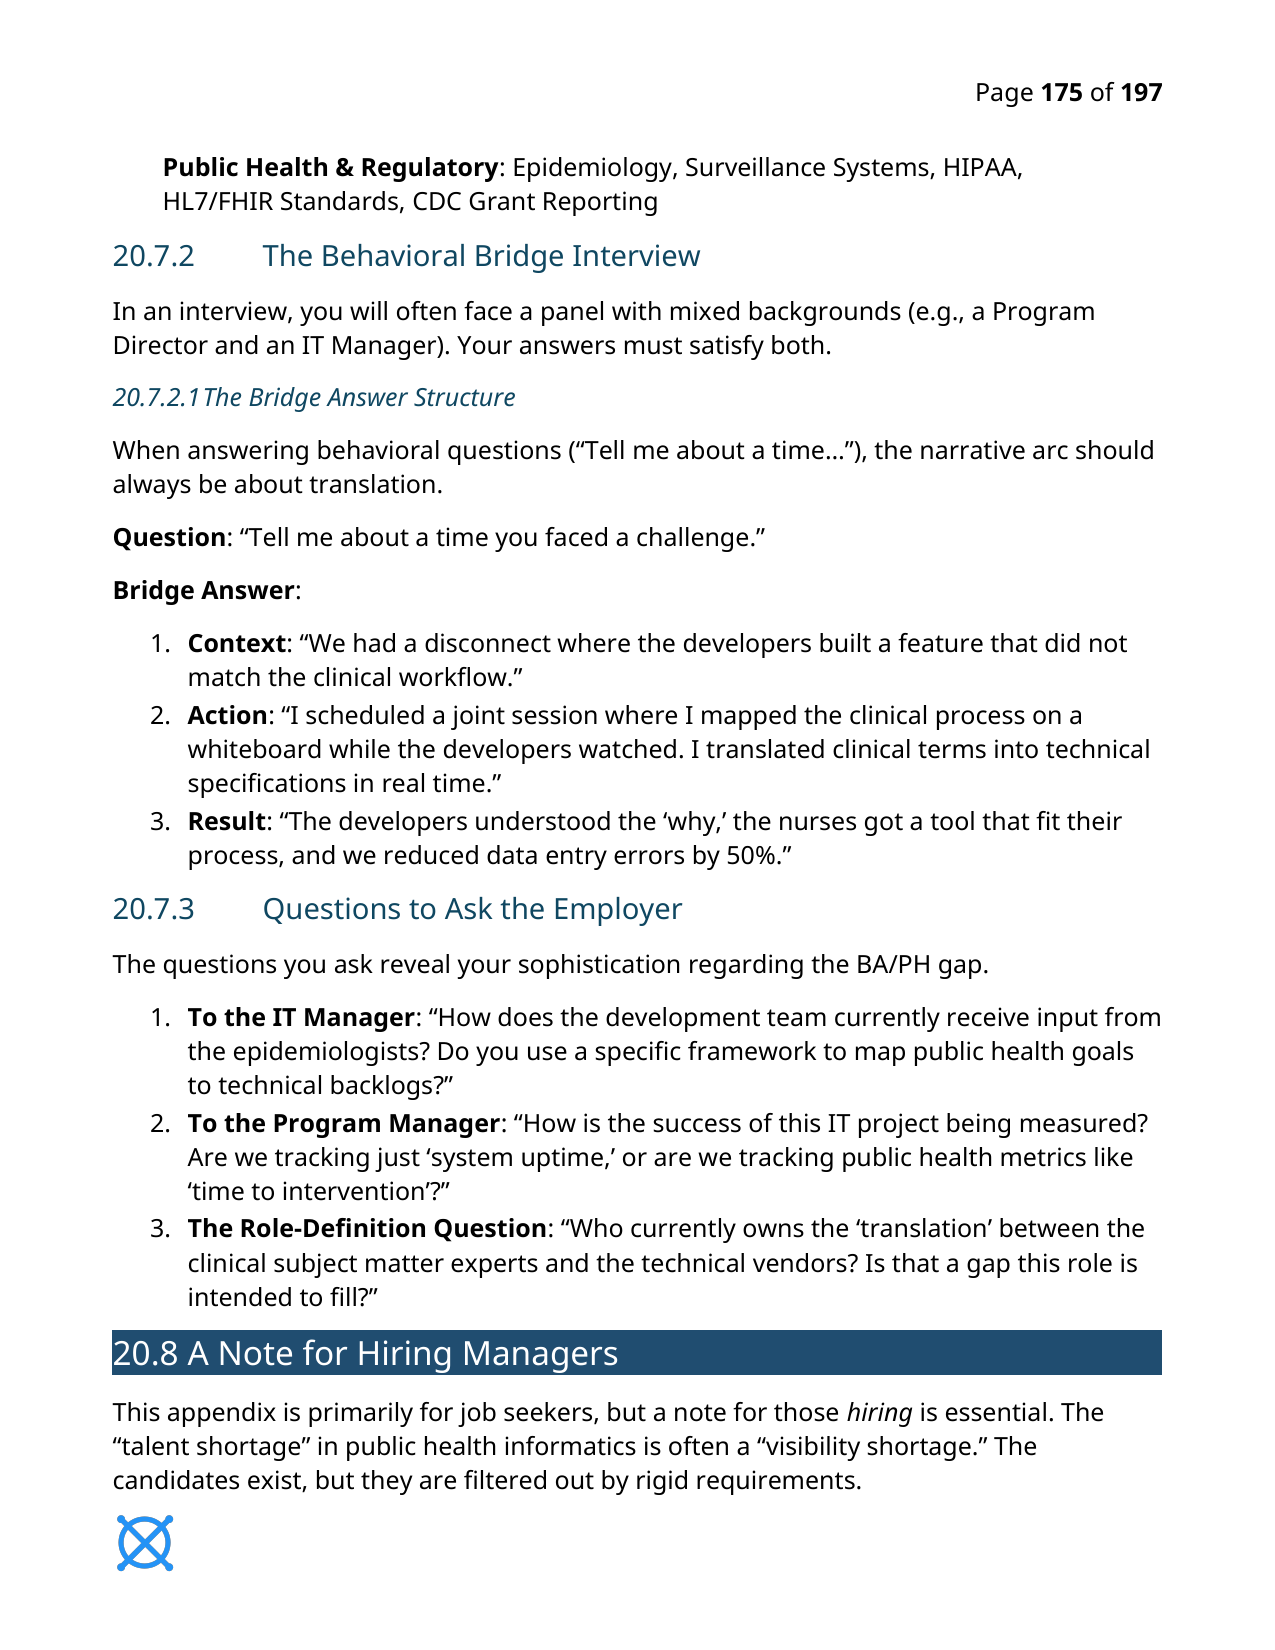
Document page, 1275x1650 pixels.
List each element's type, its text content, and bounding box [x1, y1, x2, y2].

list The Role-Definition Question: “Who currently owns the ‘translation’ between the clinical subject matter experts and the technical vendors? Is that a gap this role is intended to fill?” [150, 1211, 1162, 1313]
subtitle The Bridge Answer Structure [112, 380, 1162, 414]
text Public Health & Regulatory: Epidemiology, Surveillance Systems, HIPAA, HL7/FHIR Standards, CDC Grant Reporting [162, 150, 1112, 218]
list To the IT Manager: “How does the development team currently receive input from the epidemiologists? Do you use a specific framework to map public health goals to technical backlogs?” [150, 999, 1162, 1101]
text This appendix is primarily for job seekers, but a note for those hiring is essential. The “talent shortage” in public health informatics is often a “visibility shortage.” The candidates exist, but they are filtered out by rigid requirements. [112, 1394, 1162, 1496]
list Context: “We had a disconnect where the developers built a feature that did not match the clinical workflow.” [150, 625, 1162, 693]
picture [112, 1511, 177, 1575]
subtitle A Note for Hiring Managers [112, 1330, 1162, 1375]
list Result: “The developers understood the ‘why,’ the nurses got a tool that fit their process, and we reduced data entry errors by 50%.” [150, 803, 1162, 871]
list To the Program Manager: “How is the success of this IT project being measured? Are we tracking just ‘system uptime,’ or are we tracking public health metrics like ‘time to intervention’?” [150, 1105, 1162, 1207]
list Action: “I scheduled a joint session where I mapped the clinical process on a whiteboard while the developers watched. I translated clinical terms into technical specifications in real time.” [150, 697, 1162, 799]
text The questions you ask reveal your sophistication regarding the BA/PH gap. [112, 946, 1162, 981]
text Bridge Answer: [112, 573, 1162, 607]
text Question: “Tell me about a time you faced a challenge.” [112, 520, 1162, 554]
subtitle Questions to Ask the Employer [112, 888, 1162, 928]
text When answering behavioral questions (“Tell me about a time…”), the narrative arc should always be about translation. [112, 433, 1162, 501]
subtitle The Behavioral Bridge Interview [112, 235, 1162, 274]
text In an interview, you will often face a panel with mixed backgrounds (e.g., a Program Director and an IT Manager). Your answers must satisfy both. [112, 293, 1162, 361]
